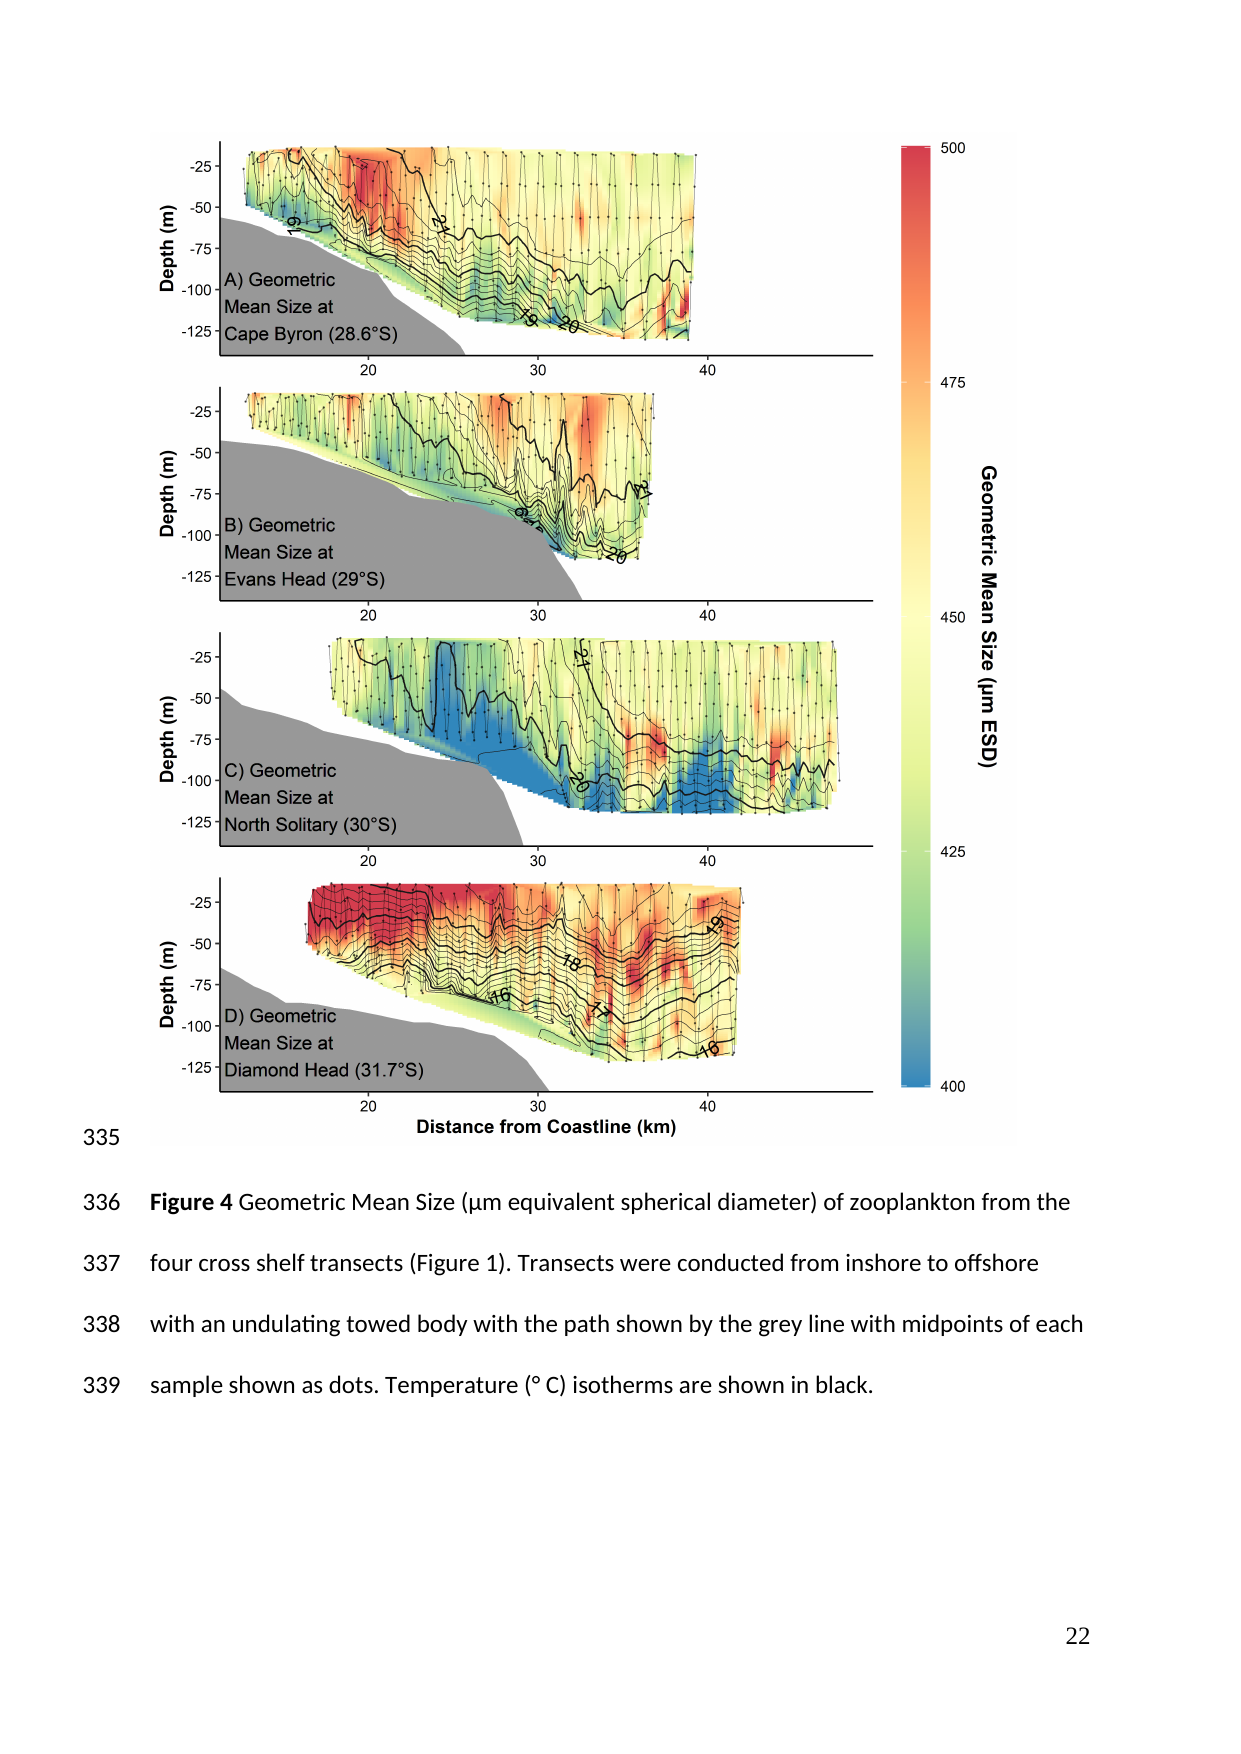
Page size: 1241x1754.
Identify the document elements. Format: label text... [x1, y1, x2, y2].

text Figure 4 Geometric Mean Size (µm equivalent spherical diameter) of zooplankton from the four cross shelf transects (Figure 1). Transects were conducted from inshore to offshore with an undulating towed body with the path shown by the grey line with midpoints of each sample shown as dots. Temperature (° C) isotherms are shown in black. [150, 1186, 1090, 1400]
picture [150, 132, 1018, 1146]
